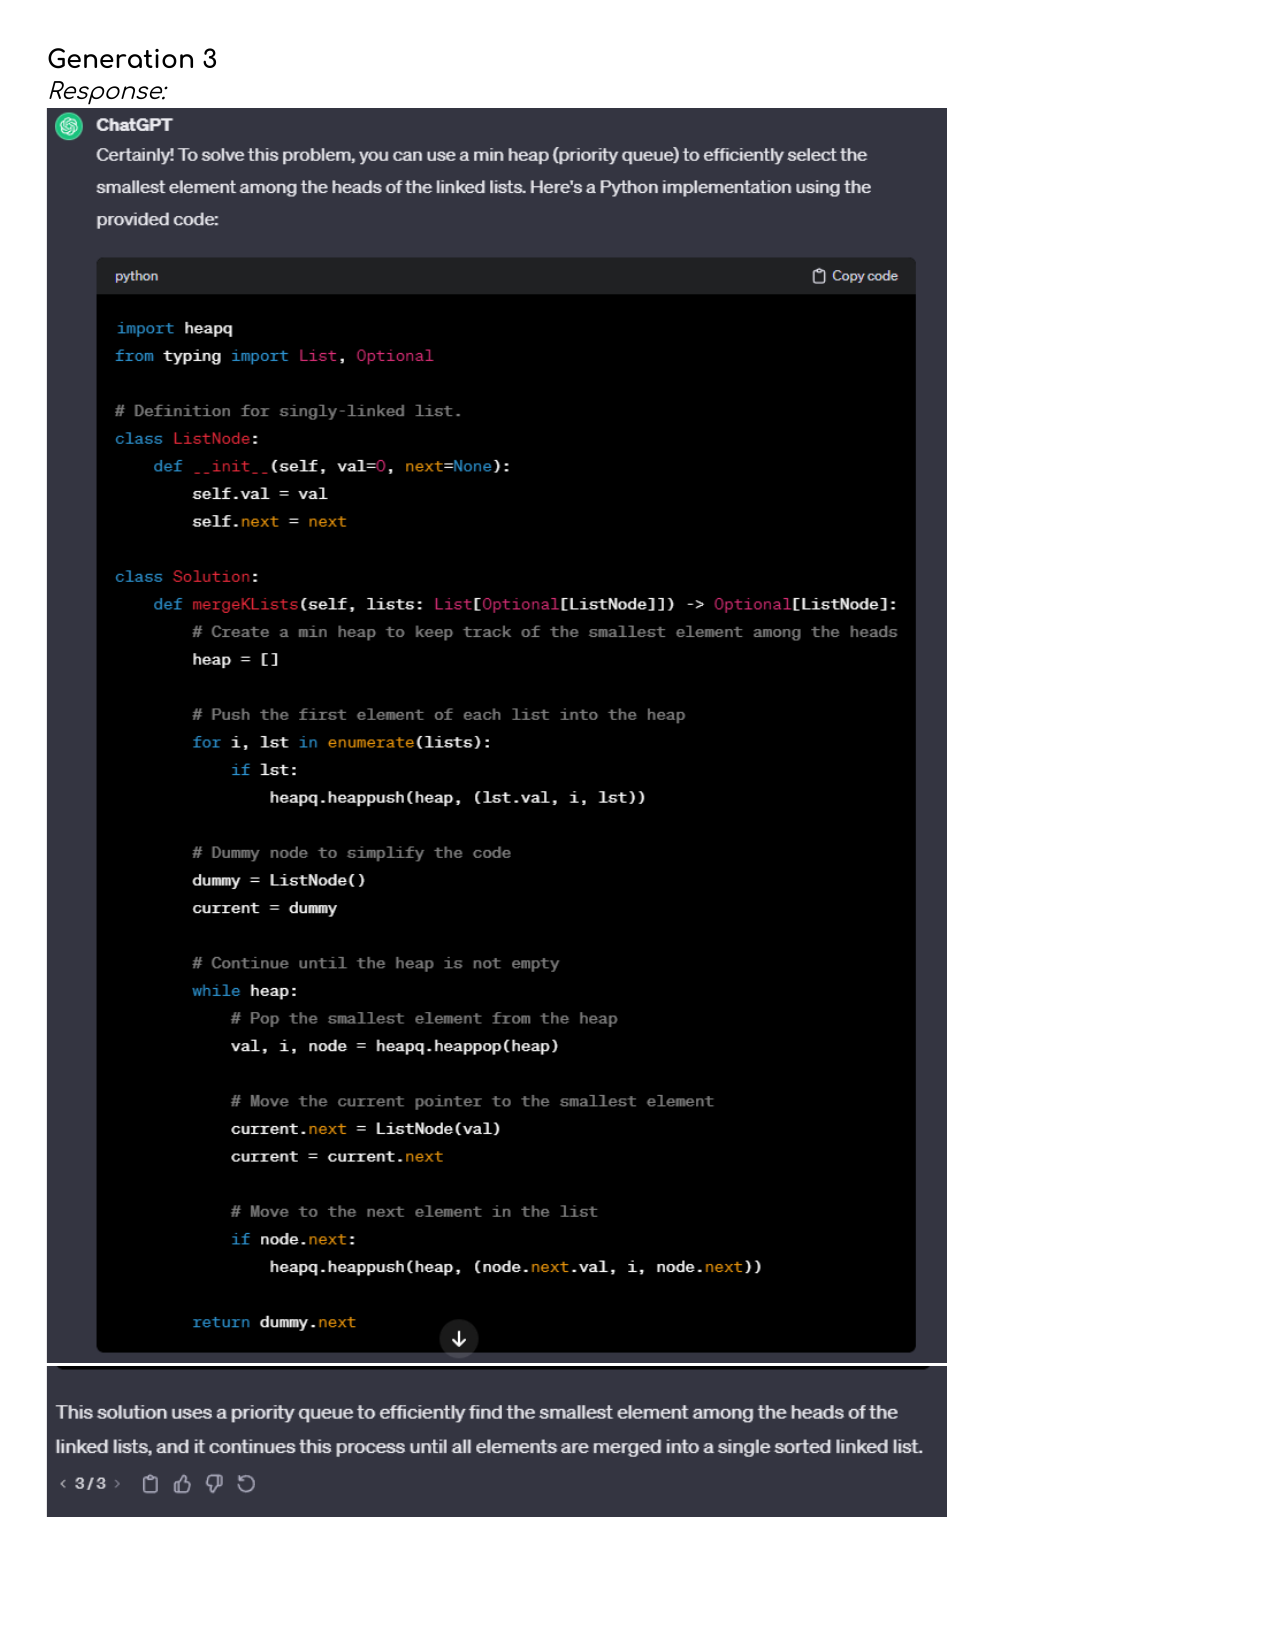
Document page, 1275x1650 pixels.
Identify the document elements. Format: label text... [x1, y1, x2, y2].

picture [46, 1366, 947, 1517]
subtitle Response: [47, 79, 1209, 104]
picture [46, 108, 947, 1363]
subtitle Generation 3 [47, 47, 1209, 75]
